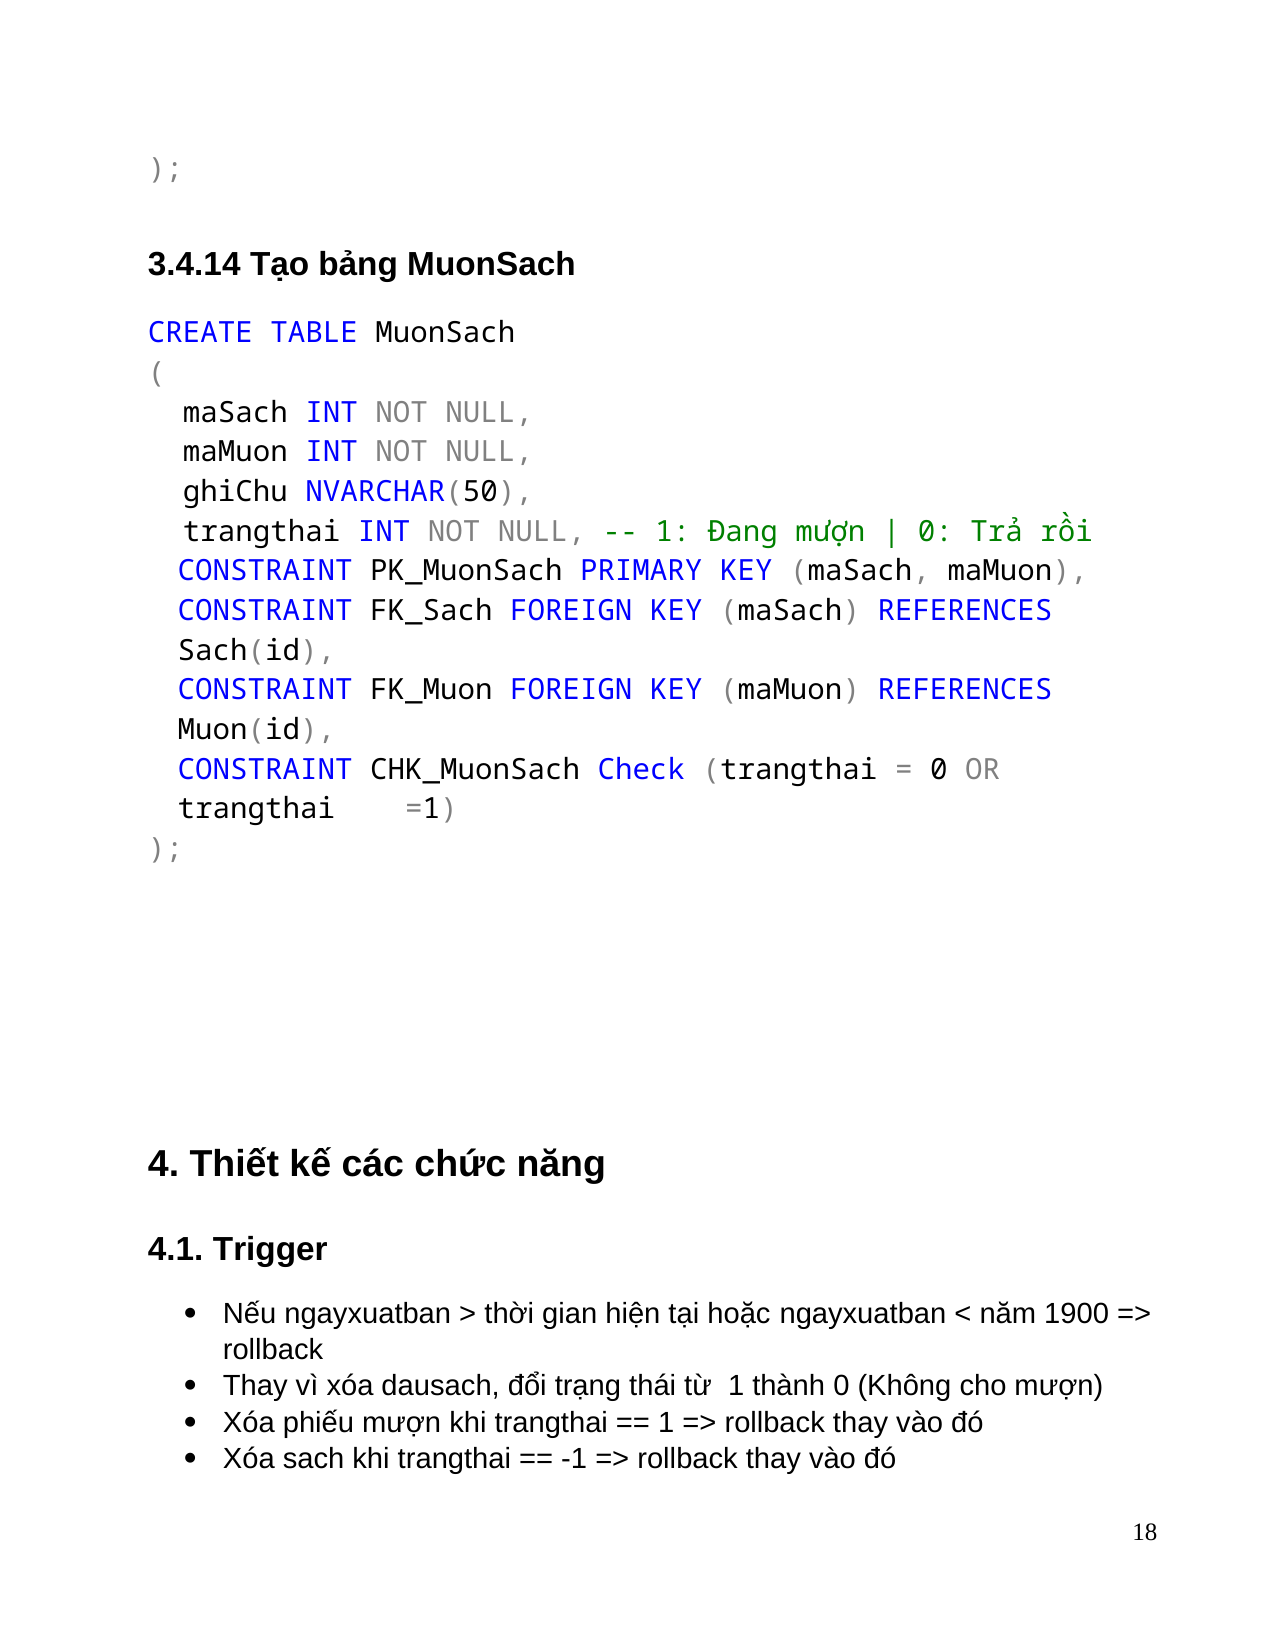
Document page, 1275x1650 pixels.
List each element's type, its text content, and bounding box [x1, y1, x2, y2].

text CONSTRAINT FK_Sach FOREIGN KEY (maSach) REFERENCES Sach(id), [177, 589, 1157, 669]
text ); [148, 148, 1157, 187]
text ( [148, 351, 1157, 391]
subtitle Tạo bảng MuonSach [148, 244, 1157, 283]
text CREATE TABLE MuonSach [148, 311, 1157, 351]
text ); [148, 827, 1157, 867]
list Nếu ngayxuatban > thời gian hiện tại hoặc ngayxuatban < năm 1900 => rollback [185, 1296, 1157, 1366]
text CONSTRAINT FK_Muon FOREIGN KEY (maMuon) REFERENCES Muon(id), [177, 669, 1157, 748]
subtitle Thiết kế các chức năng [148, 1142, 1157, 1185]
list Xóa sach khi trangthai == -1 => rollback thay vào đó [185, 1441, 1157, 1475]
list Xóa phiếu mượn khi trangthai == 1 => rollback thay vào đó [185, 1405, 1157, 1438]
subtitle Trigger [148, 1229, 1157, 1267]
text ghiChu NVARCHAR(50), [148, 470, 1157, 510]
text maSach INT NOT NULL, [148, 391, 1157, 431]
text CONSTRAINT CHK_MuonSach Check (trangthai = 0 OR trangthai =1) [177, 748, 1157, 827]
text CONSTRAINT PK_MuonSach PRIMARY KEY (maSach, maMuon), [177, 549, 1157, 589]
text trangthai INT NOT NULL, -- 1: Đang mượn | 0: Trả rồi [148, 510, 1157, 549]
text maMuon INT NOT NULL, [148, 431, 1157, 470]
list Thay vì xóa dausach, đổi trạng thái từ 1 thành 0 (Không cho mượn) [185, 1368, 1157, 1402]
